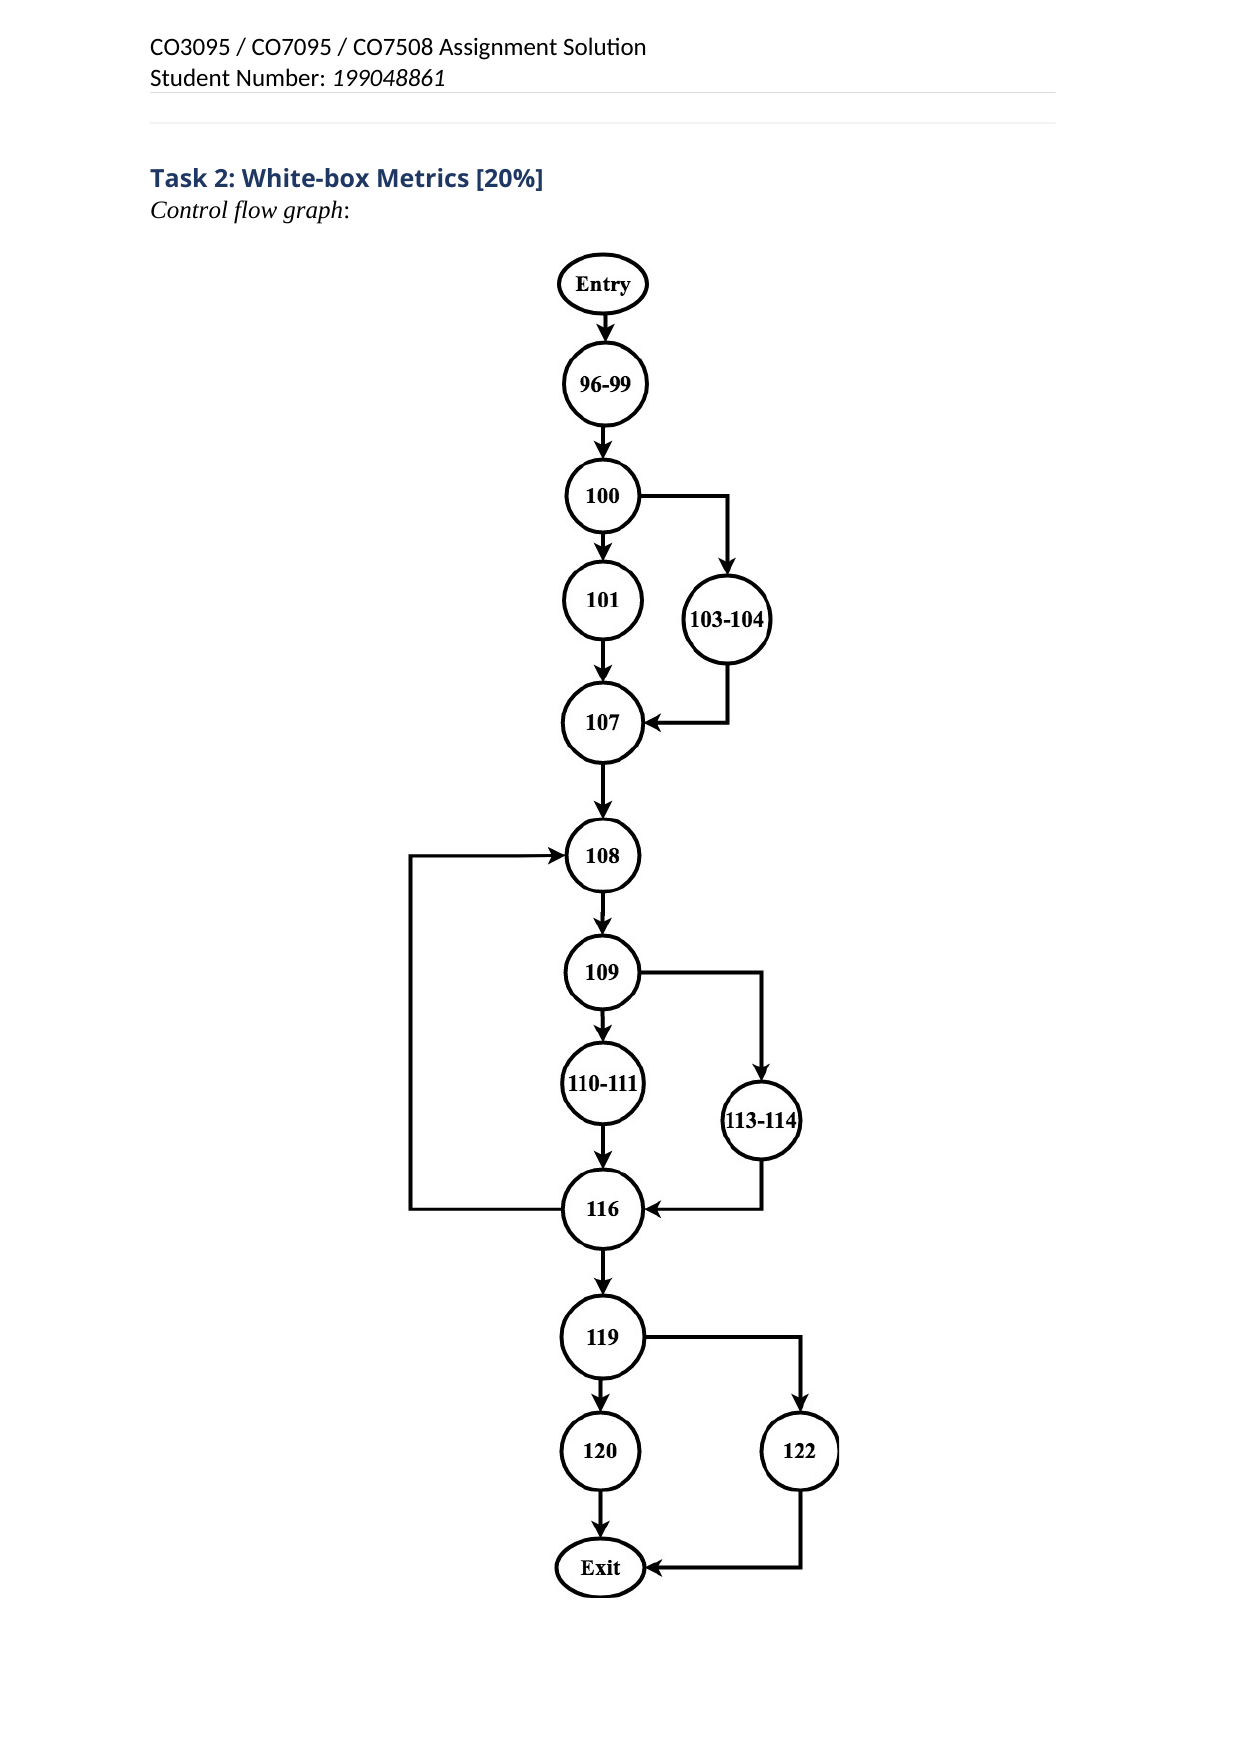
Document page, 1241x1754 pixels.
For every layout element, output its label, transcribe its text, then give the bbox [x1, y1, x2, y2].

text Control flow graph: [150, 195, 1090, 224]
subtitle Task 2: White-box Metrics [20%] [150, 161, 1090, 195]
picture [401, 252, 840, 1598]
